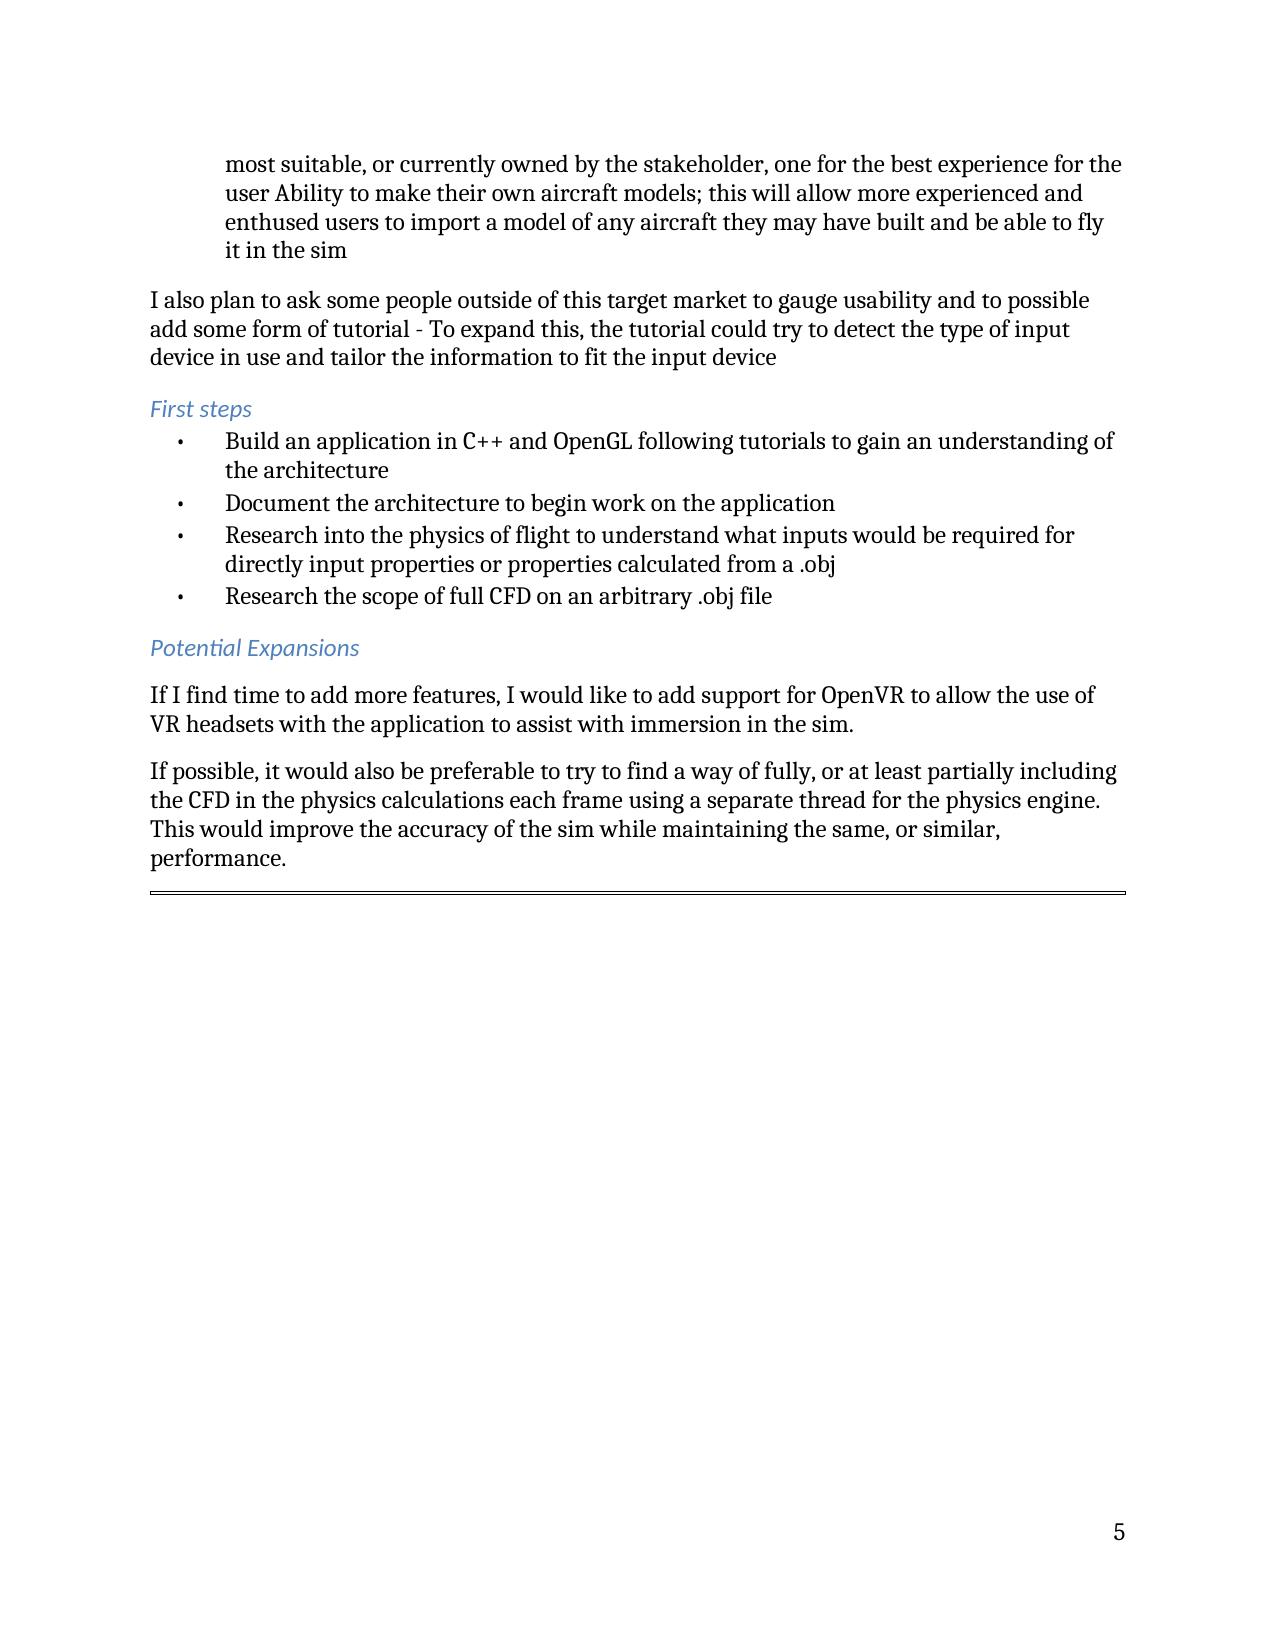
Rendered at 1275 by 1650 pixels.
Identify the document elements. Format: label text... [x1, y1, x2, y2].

list Document the architecture to begin work on the application [175, 488, 1125, 517]
text If possible, it would also be preferable to try to find a way of fully, or at least partially including the CFD in the physics calculations each frame using a separate thread for the physics engine. This would improve the accuracy of the sim while maintaining the same, or similar, performance. [150, 757, 1125, 872]
subtitle First steps [150, 393, 1125, 423]
subtitle Potential Expansions [150, 632, 1125, 662]
list Research into the physics of flight to understand what inputs would be required for directly input properties or properties calculated from a .obj [175, 521, 1125, 578]
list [175, 150, 1125, 265]
text I also plan to ask some people outside of this target market to gauge usability and to possible add some form of tutorial - To expand this, the tutorial could try to detect the type of input device in use and tailor the information to fit the input device [150, 286, 1125, 372]
text If I find time to add more features, I would like to add support for OpenVR to allow the use of VR headsets with the application to assist with immersion in the sim. [150, 681, 1125, 738]
list Build an application in C++ and OpenGL following tutorials to gain an understanding of the architecture [175, 427, 1125, 485]
list Research the scope of full CFD on an arbitrary .obj file [175, 582, 1125, 611]
